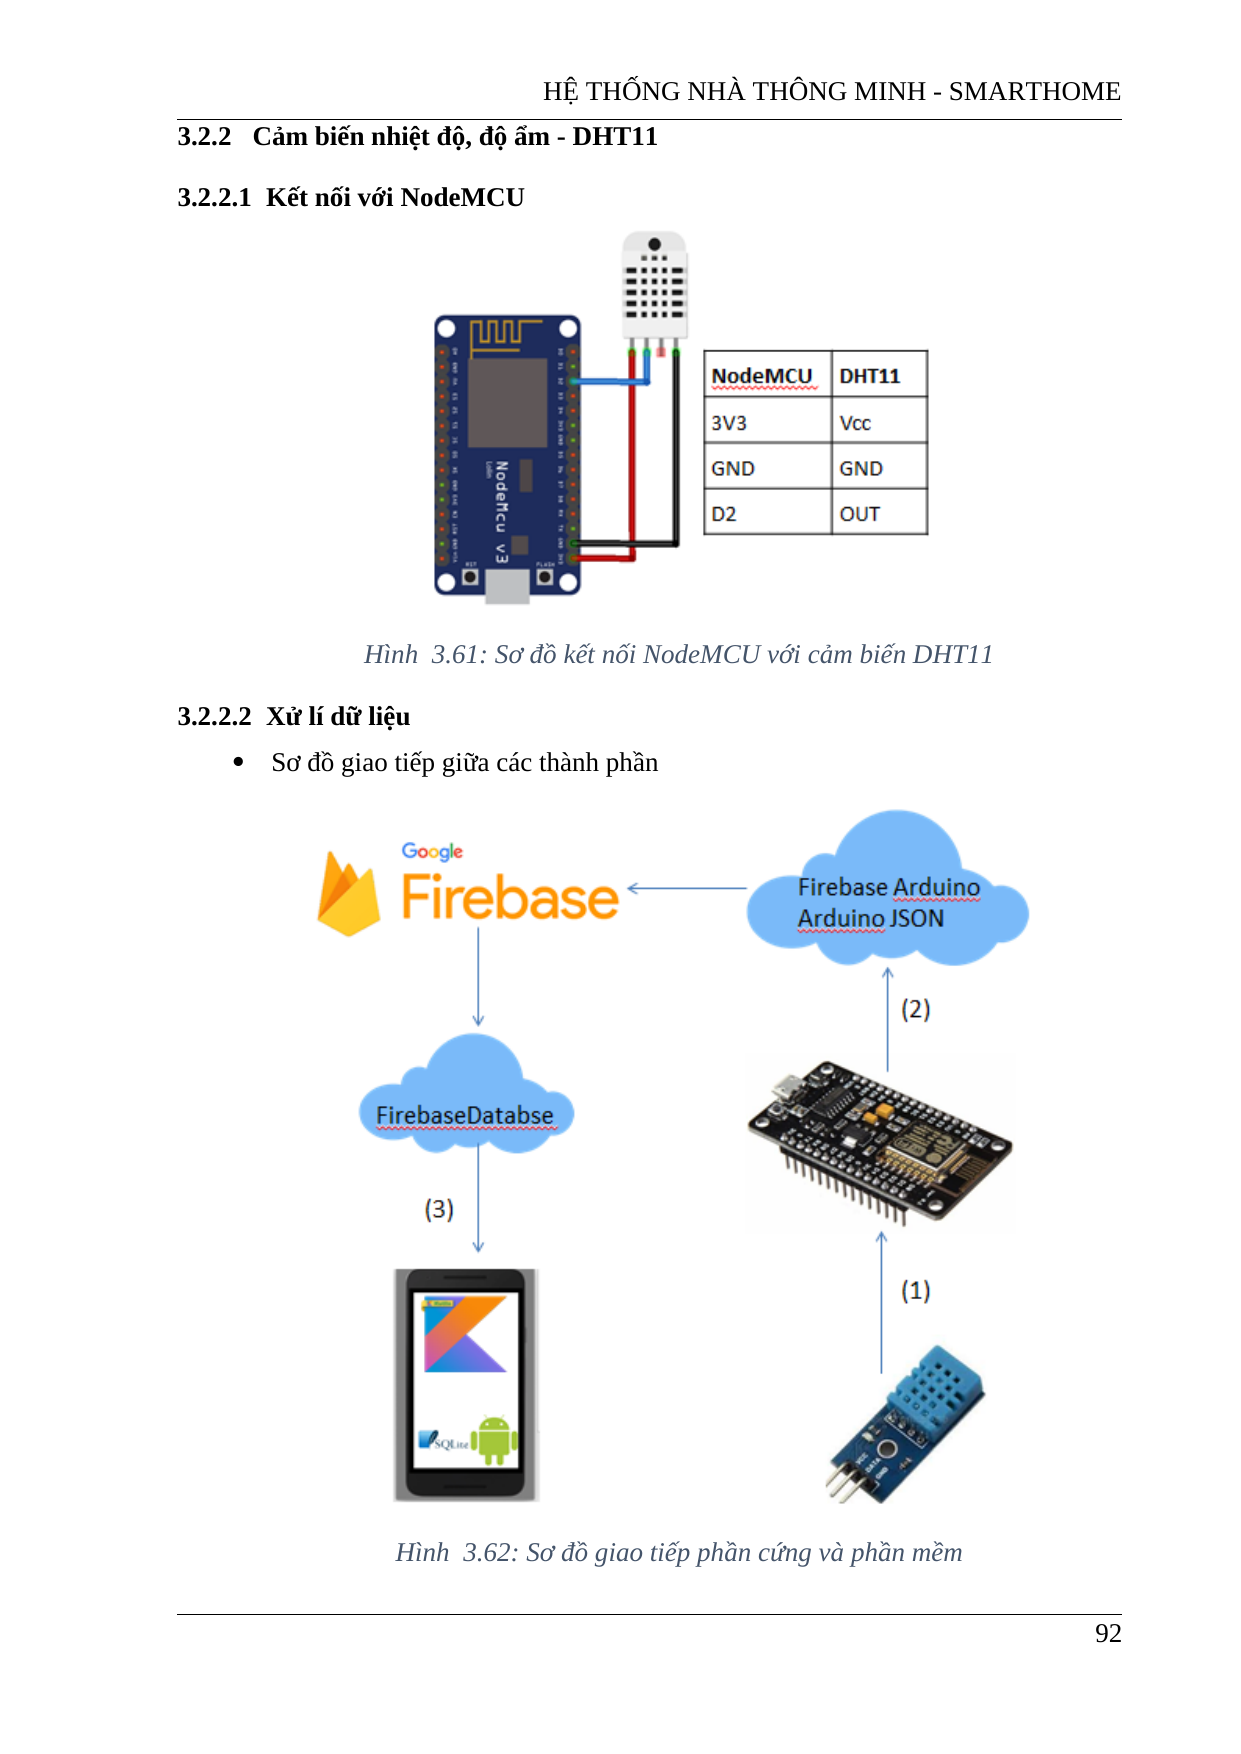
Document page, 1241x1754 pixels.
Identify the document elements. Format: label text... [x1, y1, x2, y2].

subtitle Xử lí dữ liệu [177, 700, 1122, 731]
subtitle Kết nối với NodeMCU [177, 181, 1122, 212]
subtitle Cảm biến nhiệt độ, độ ẩm - DHT11 [177, 120, 1122, 151]
picture [428, 227, 931, 611]
picture [313, 805, 1045, 1509]
list Sơ đồ giao tiếp giữa các thành phần [233, 746, 1122, 777]
